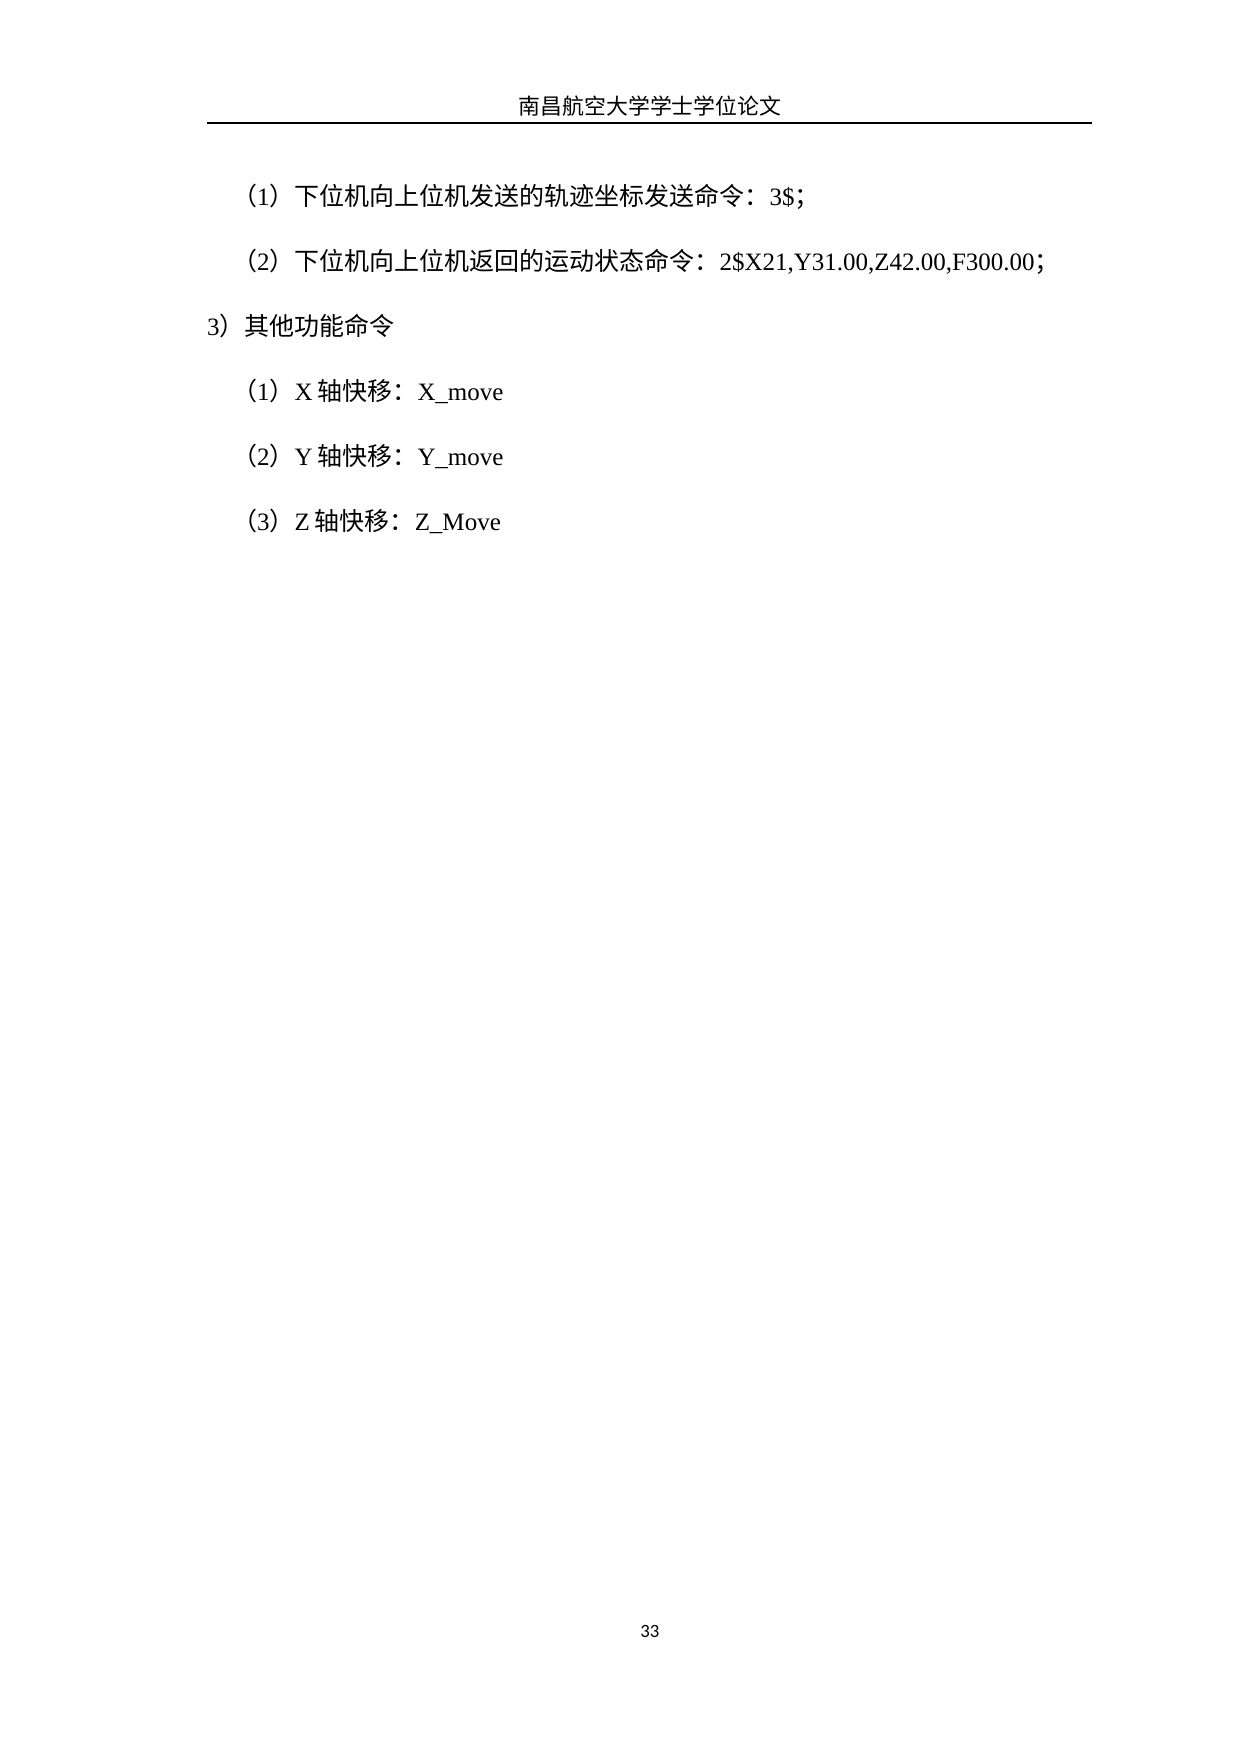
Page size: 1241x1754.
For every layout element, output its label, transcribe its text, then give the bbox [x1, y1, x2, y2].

text （1）下位机向上位机发送的轨迹坐标发送命令：3$； [207, 162, 1092, 227]
text 3）其他功能命令 [207, 292, 1092, 357]
text （1）X轴快移：X_move [207, 357, 1092, 422]
text （2）Y轴快移：Y_move [207, 422, 1092, 487]
text （3）Z轴快移：Z_Move [207, 487, 1092, 552]
text （2）下位机向上位机返回的运动状态命令：2$X21,Y31.00,Z42.00,F300.00； [207, 227, 1092, 292]
